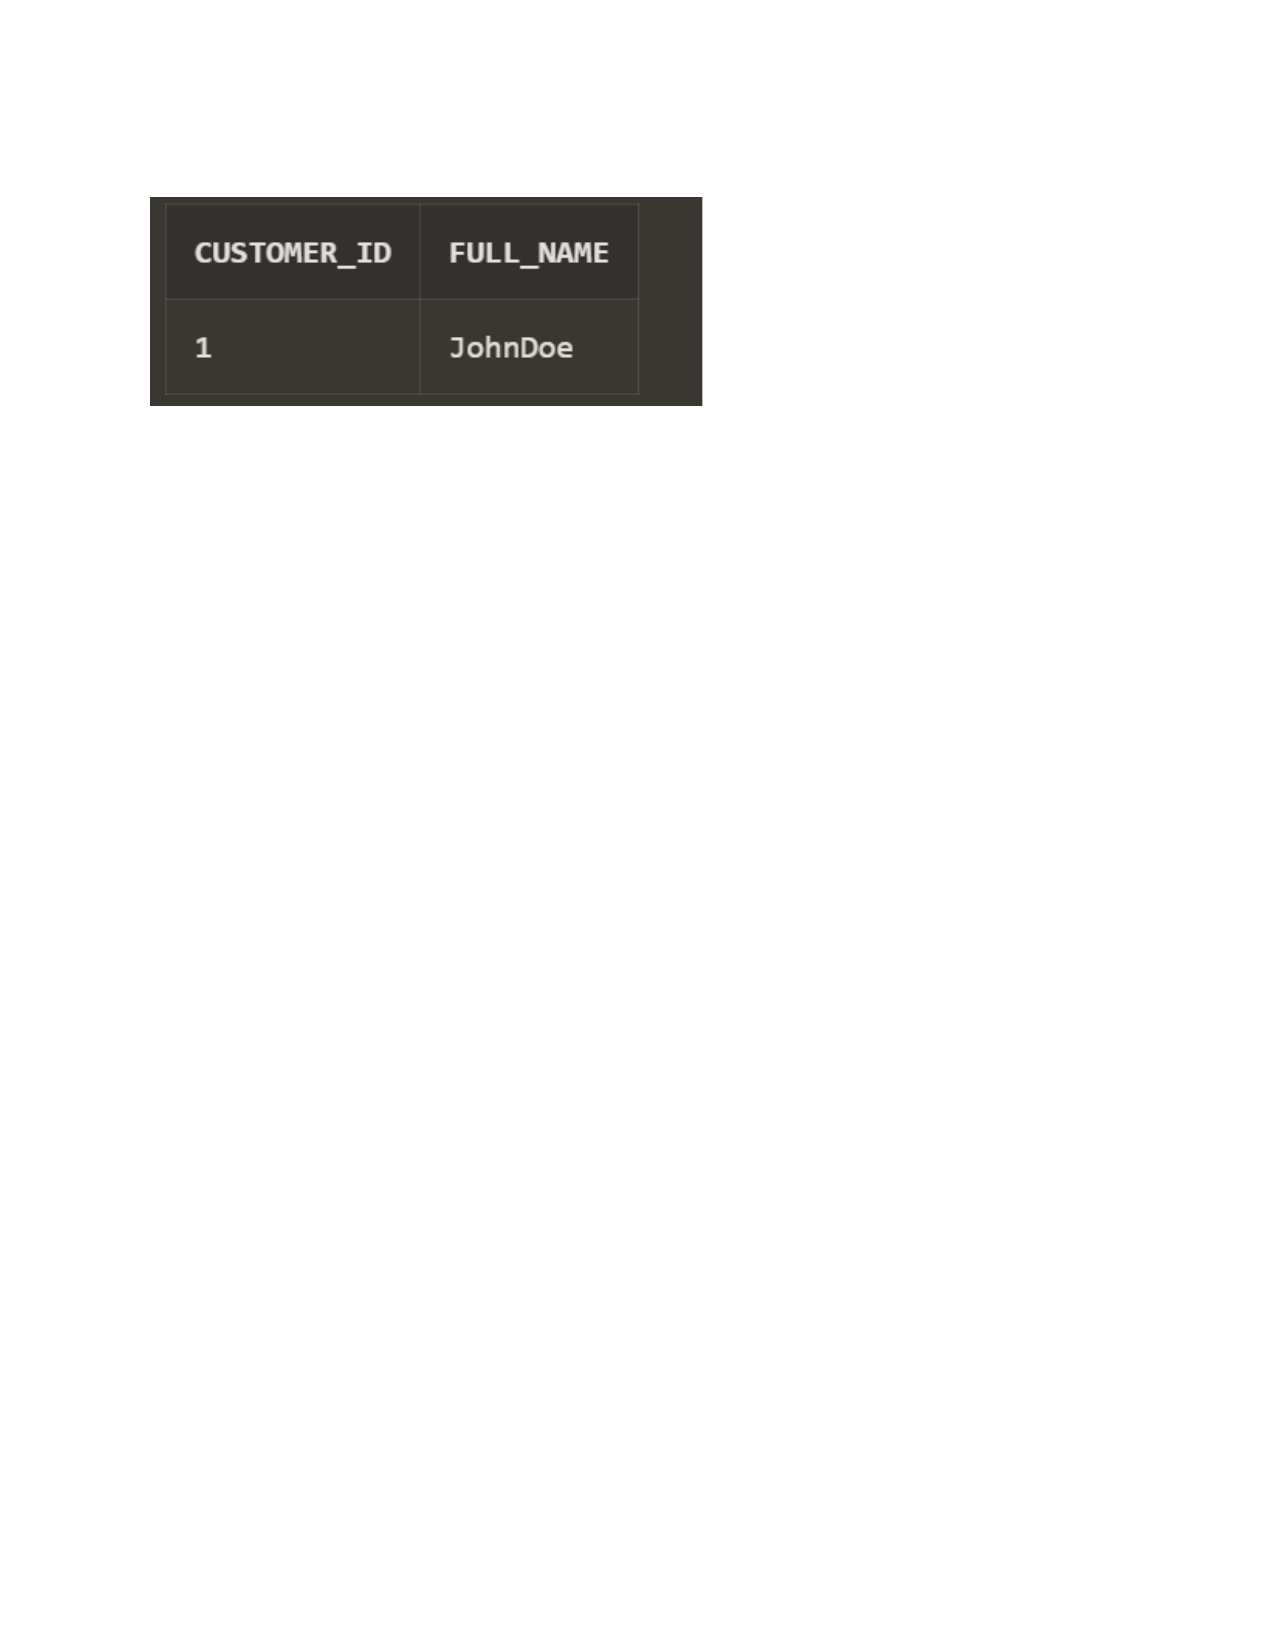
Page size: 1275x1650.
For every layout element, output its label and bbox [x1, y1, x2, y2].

picture [150, 197, 703, 406]
